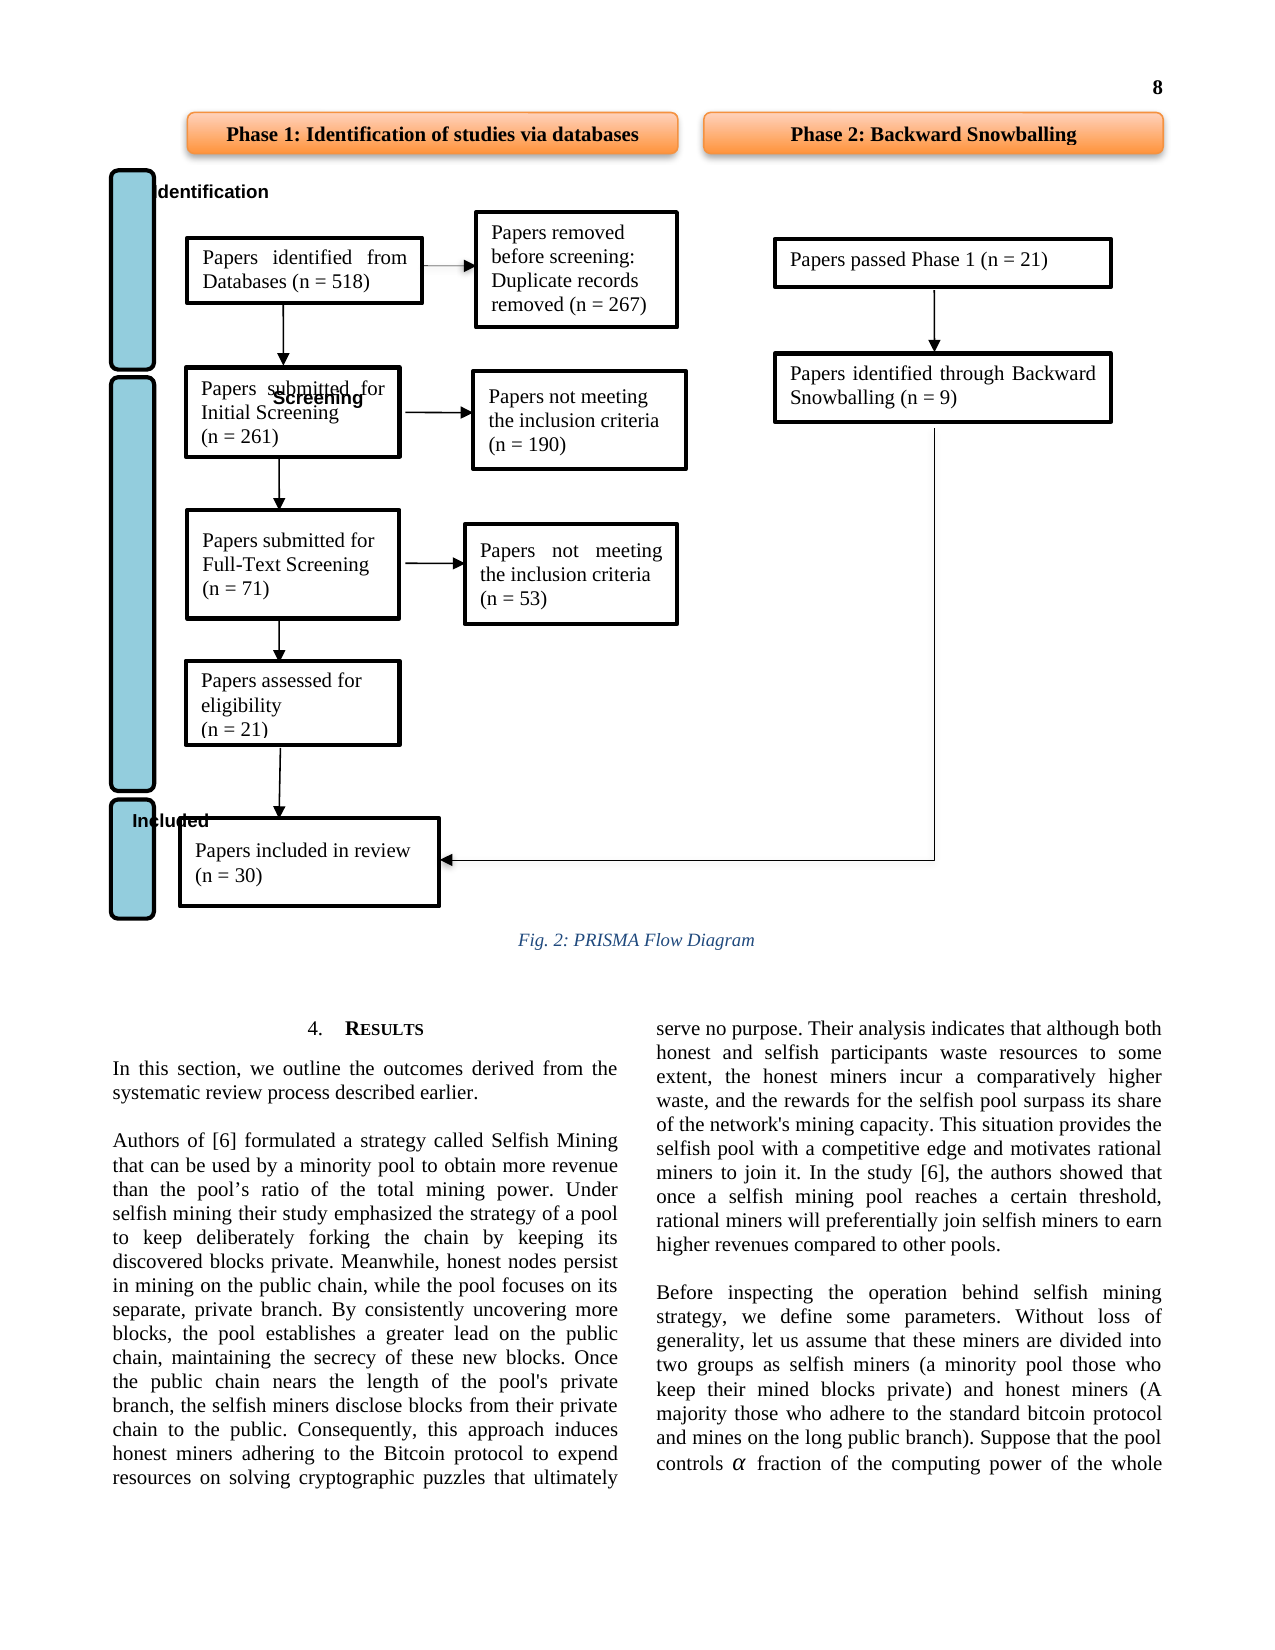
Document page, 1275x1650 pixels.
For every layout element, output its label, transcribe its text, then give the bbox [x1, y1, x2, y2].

text Authors of [6] formulated a strategy called Selfish Mining that can be used by a minority pool to obtain more revenue than the pool’s ratio of the total mining power. Under selfish mining their study emphasized the strategy of a pool to keep deliberately forking the chain by keeping its discovered blocks private. Meanwhile, honest nodes persist in mining on the public chain, while the pool focuses on its separate, private branch. By consistently uncovering more blocks, the pool establishes a greater lead on the public chain, maintaining the secrecy of these new blocks. Once the public chain nears the length of the pool's private branch, the selfish miners disclose blocks from their private chain to the public. Consequently, this approach induces honest miners adhering to the Bitcoin protocol to expend resources on solving cryptographic puzzles that ultimately serve no purpose. Their analysis indicates that although both honest and selfish participants waste resources to some extent, the honest miners incur a comparatively higher waste, and the rewards for the selfish pool surpass its share of the network's mining capacity. This situation provides the selfish pool with a competitive edge and motivates rational miners to join it. In the study [6], the authors showed that once a selfish mining pool reaches a certain threshold, rational miners will preferentially join selfish miners to earn higher revenues compared to other pools. [112, 1128, 619, 1489]
list Results [112, 1016, 619, 1039]
text Authors of [6] formulated a strategy called Selfish Mining that can be used by a minority pool to obtain more revenue than the pool’s ratio of the total mining power. Under selfish mining their study emphasized the strategy of a pool to keep deliberately forking the chain by keeping its discovered blocks private. Meanwhile, honest nodes persist in mining on the public chain, while the pool focuses on its separate, private branch. By consistently uncovering more blocks, the pool establishes a greater lead on the public chain, maintaining the secrecy of these new blocks. Once the public chain nears the length of the pool's private branch, the selfish miners disclose blocks from their private chain to the public. Consequently, this approach induces honest miners adhering to the Bitcoin protocol to expend resources on solving cryptographic puzzles that ultimately serve no purpose. Their analysis indicates that although both honest and selfish participants waste resources to some extent, the honest miners incur a comparatively higher waste, and the rewards for the selfish pool surpass its share of the network's mining capacity. This situation provides the selfish pool with a competitive edge and motivates rational miners to join it. In the study [6], the authors showed that once a selfish mining pool reaches a certain threshold, rational miners will preferentially join selfish miners to earn higher revenues compared to other pools. [656, 1016, 1162, 1256]
text In this section, we outline the outcomes derived from the systematic review process described earlier. [112, 1056, 619, 1104]
